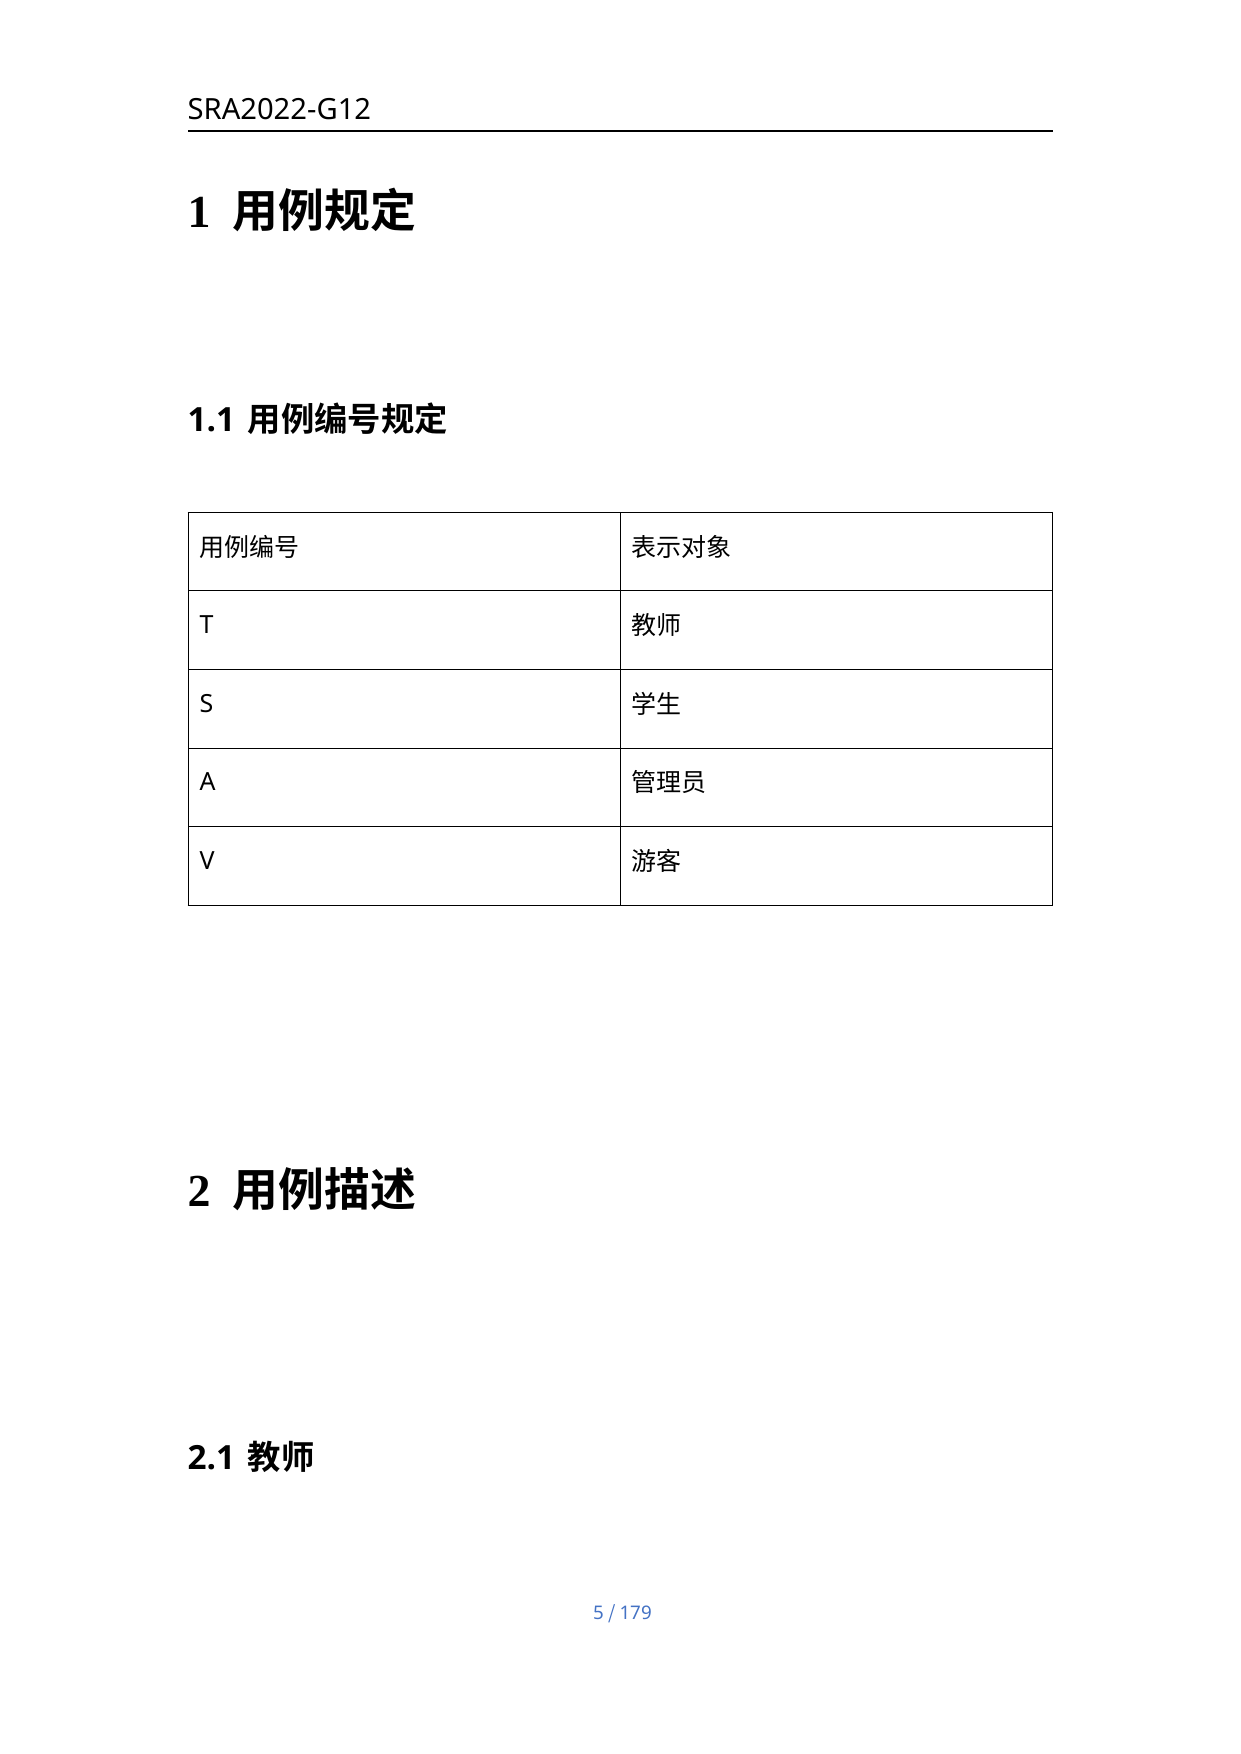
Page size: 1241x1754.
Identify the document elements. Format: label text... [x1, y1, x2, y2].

table_cell 管理员 [621, 749, 1052, 826]
table_cell 教师 [621, 591, 1052, 669]
table_cell S [189, 670, 620, 747]
table_cell 学生 [621, 670, 1052, 747]
table_cell 游客 [621, 827, 1052, 904]
table_cell V [189, 827, 620, 904]
subtitle 用例规定 [187, 159, 1053, 256]
subtitle 教师 [187, 1422, 1053, 1487]
subtitle 用例编号规定 [187, 384, 1053, 449]
table_header 表示对象 [621, 513, 1052, 590]
table_cell T [189, 591, 620, 669]
subtitle 用例描述 [187, 1137, 1053, 1235]
table_header 用例编号 [189, 513, 620, 590]
table_cell A [189, 749, 620, 826]
